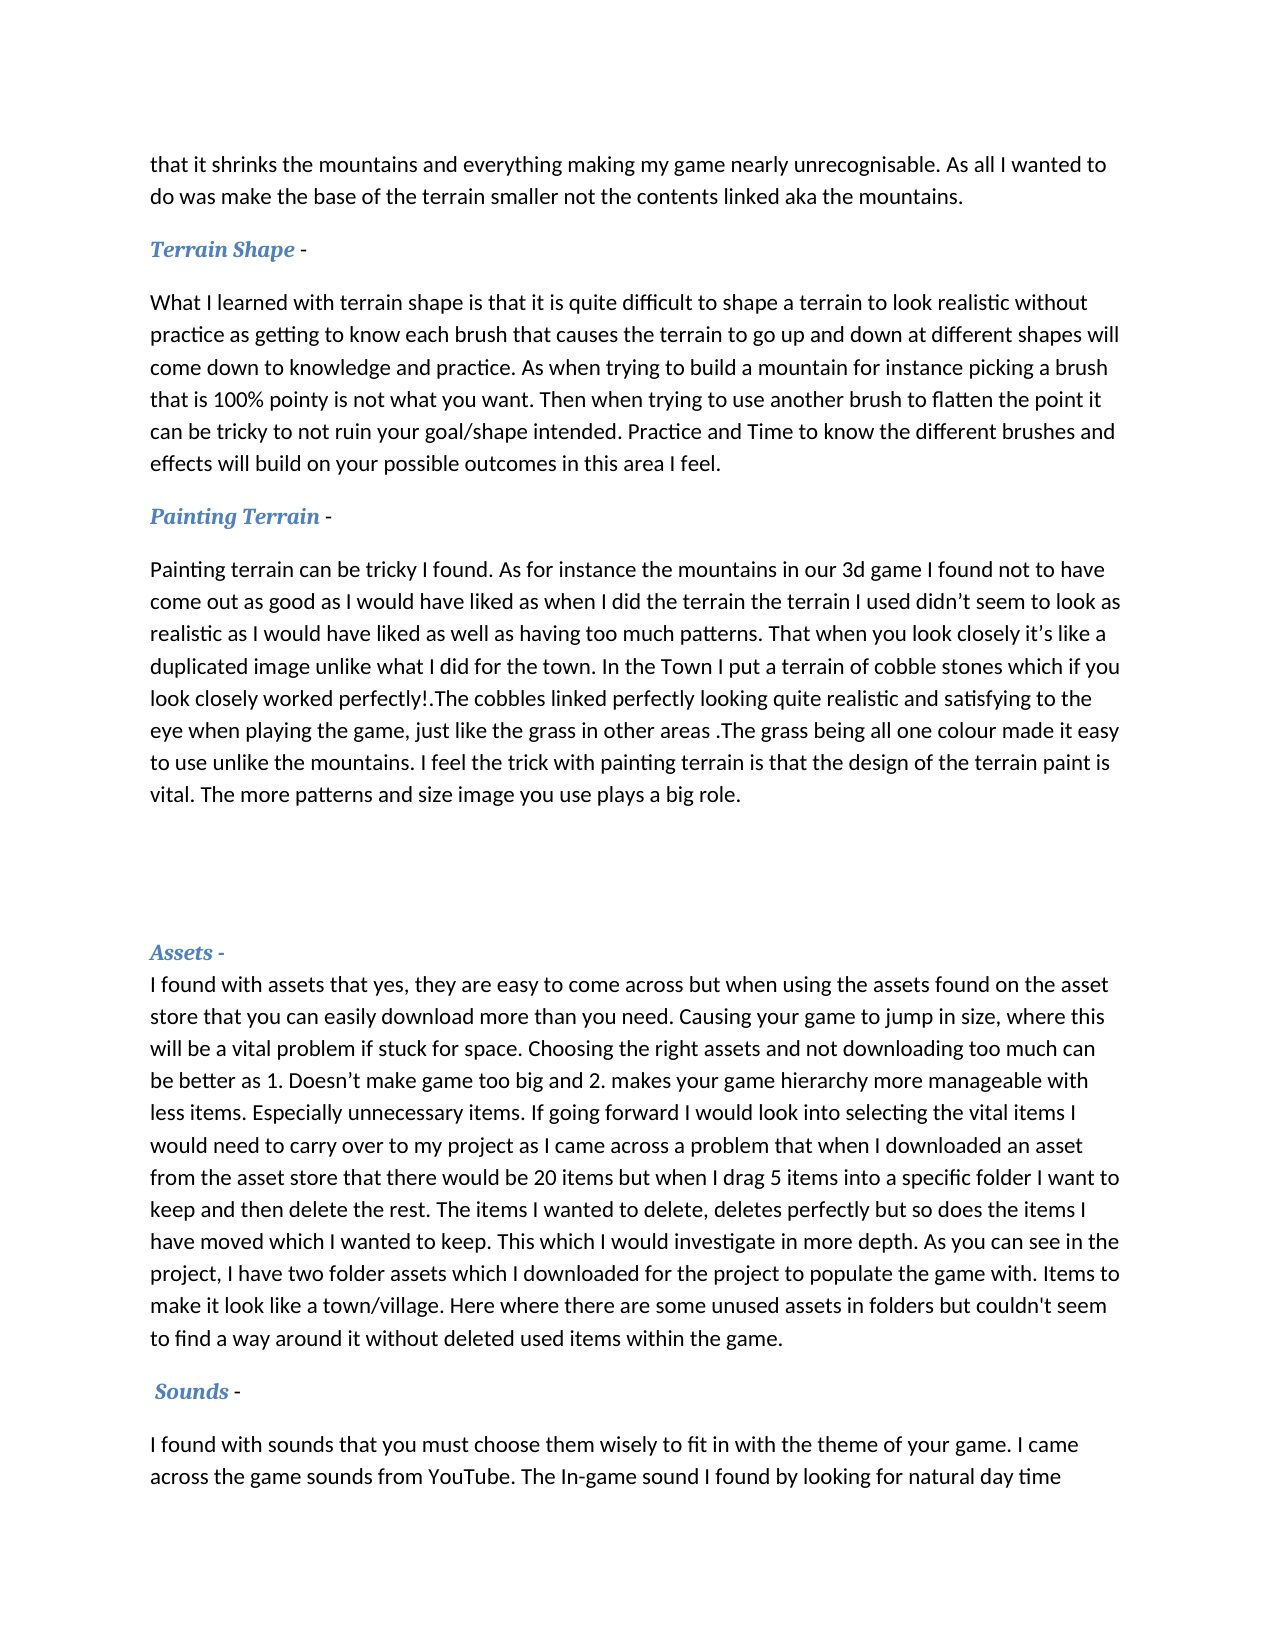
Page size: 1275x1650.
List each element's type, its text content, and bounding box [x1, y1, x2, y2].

text Painting terrain can be tricky I found. As for instance the mountains in our 3d game I found not to have come out as good as I would have liked as when I did the terrain the terrain I used didn’t seem to look as realistic as I would have liked as well as having too much patterns. That when you look closely it’s like a duplicated image unlike what I did for the town. In the Town I put a terrain of cobble stones which if you look closely worked perfectly!.The cobbles linked perfectly looking quite realistic and satisfying to the eye when playing the game, just like the grass in other areas .The grass being all one colour made it easy to use unlike the mountains. I feel the trick with painting terrain is that the design of the terrain paint is vital. The more patterns and size image you use plays a big role. [150, 555, 1125, 808]
text Painting Terrain - [150, 502, 1125, 530]
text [150, 150, 1125, 210]
text What I learned with terrain shape is that it is quite difficult to shape a terrain to look realistic without practice as getting to know each brush that causes the terrain to go up and down at different shapes will come down to knowledge and practice. As when trying to build a mountain for instance picking a brush that is 100% pointy is not what you want. Then when trying to use another brush to flatten the point it can be tricky to not ruin your goal/shape intended. Practice and Time to know the different brushes and effects will build on your possible outcomes in this area I feel. [150, 288, 1125, 477]
text I found with assets that yes, they are easy to come across but when using the assets found on the asset store that you can easily download more than you need. Causing your game to jump in size, where this will be a vital problem if stuck for space. Choosing the right assets and not downloading too much can be better as 1. Doesn’t make game too big and 2. makes your game hierarchy more manageable with less items. Especially unnecessary items. If going forward I would look into selecting the vital items I would need to carry over to my project as I came across a problem that when I downloaded an asset from the asset store that there would be 20 items but when I drag 5 items into a specific folder I want to keep and then delete the rest. The items I wanted to delete, deletes perfectly but so does the items I have moved which I wanted to keep. This which I would investigate in more depth. As you can see in the project, I have two folder assets which I downloaded for the project to populate the game with. Items to make it look like a town/village. Here where there are some unused assets in folders but couldn't seem to find a way around it without deleted used items within the game. [150, 970, 1125, 1352]
subtitle Assets - [150, 939, 1125, 966]
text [150, 1430, 1125, 1490]
text Terrain Shape - [150, 235, 1125, 263]
text Sounds - [150, 1377, 1125, 1405]
